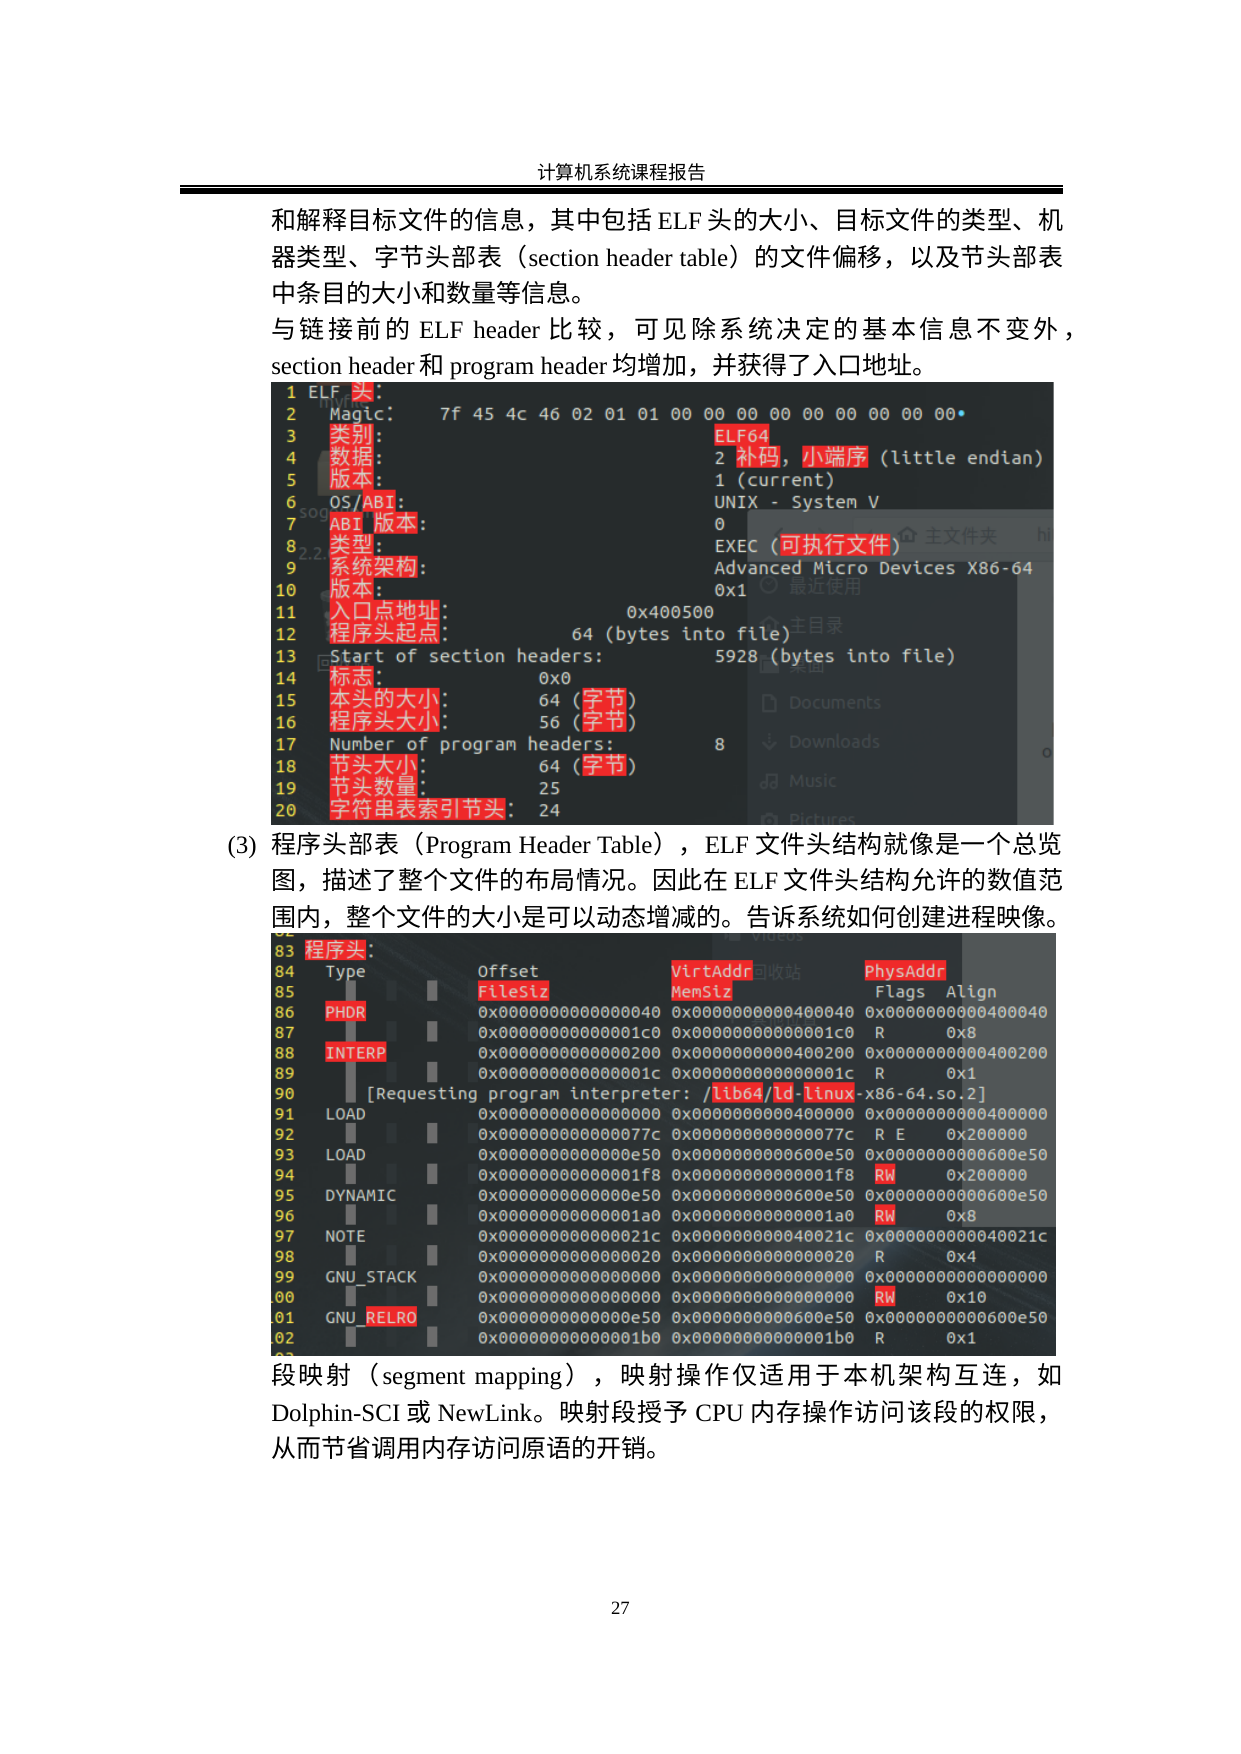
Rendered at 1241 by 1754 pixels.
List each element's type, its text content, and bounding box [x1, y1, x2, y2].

picture [271, 382, 1054, 825]
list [227, 201, 1063, 309]
picture [271, 933, 1056, 1356]
list 与链接前的ELF header比较，可见除系统决定的基本信息不变外，section header和program header均增加，并获得了入口地址。 [271, 309, 1063, 382]
list 段映射（segment mapping），映射操作仅适用于本机架构互连，如Dolphin-SCI或NewLink。映射段授予CPU内存操作访问该段的权限，从而节省调用内存访问原语的开销。 [271, 1356, 1063, 1464]
list 程序头部表（Program Header Table），ELF文件头结构就像是一个总览图，描述了整个文件的布局情况。因此在ELF文件头结构允许的数值范围内，整个文件的大小是可以动态增减的。告诉系统如何创建进程映像。 [227, 824, 1063, 933]
